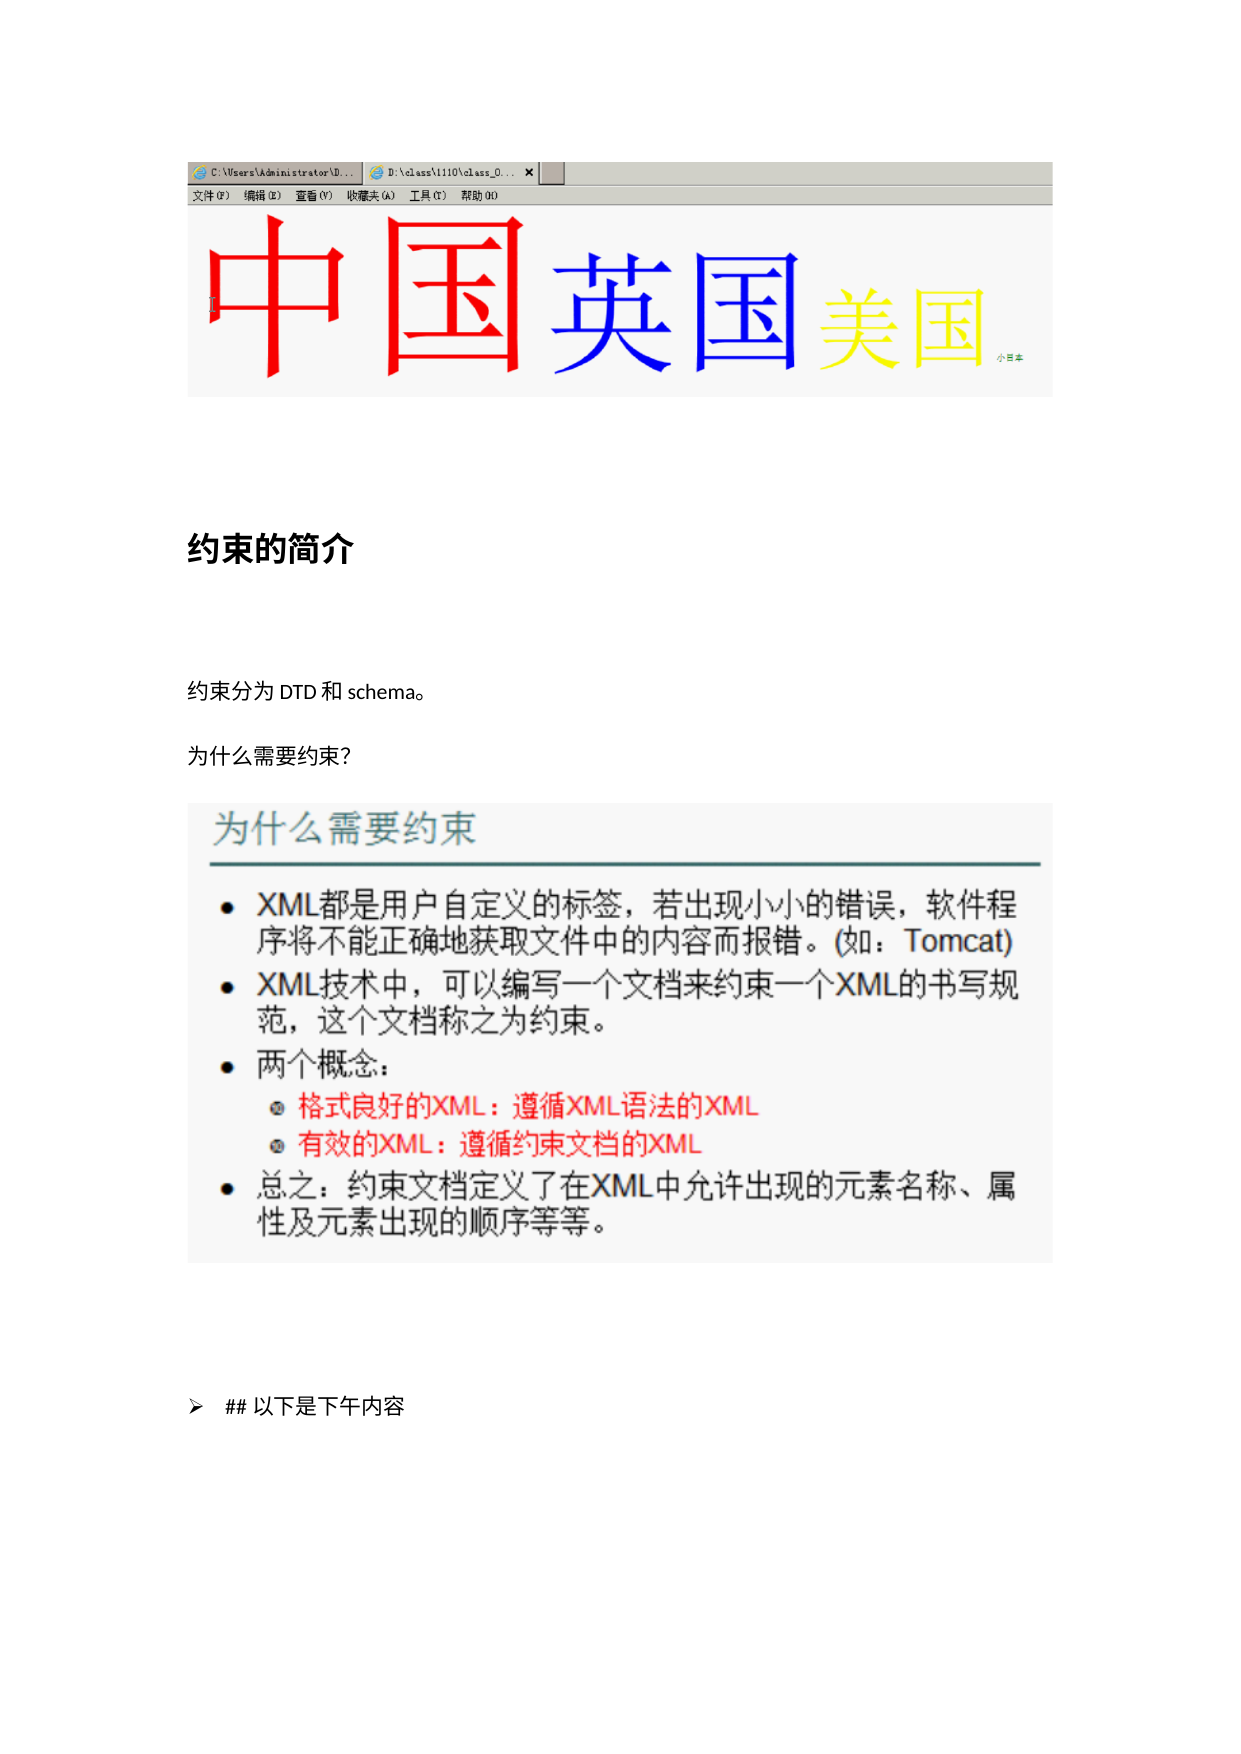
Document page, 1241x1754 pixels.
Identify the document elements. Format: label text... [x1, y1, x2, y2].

subtitle 约束的简介 [187, 514, 1053, 579]
picture [187, 803, 1053, 1263]
text 约束分为DTD和schema。 [187, 674, 1053, 706]
list ## 以下是下午内容 [187, 1389, 1053, 1421]
text 为什么需要约束？ [187, 739, 1053, 771]
picture [187, 162, 1053, 397]
